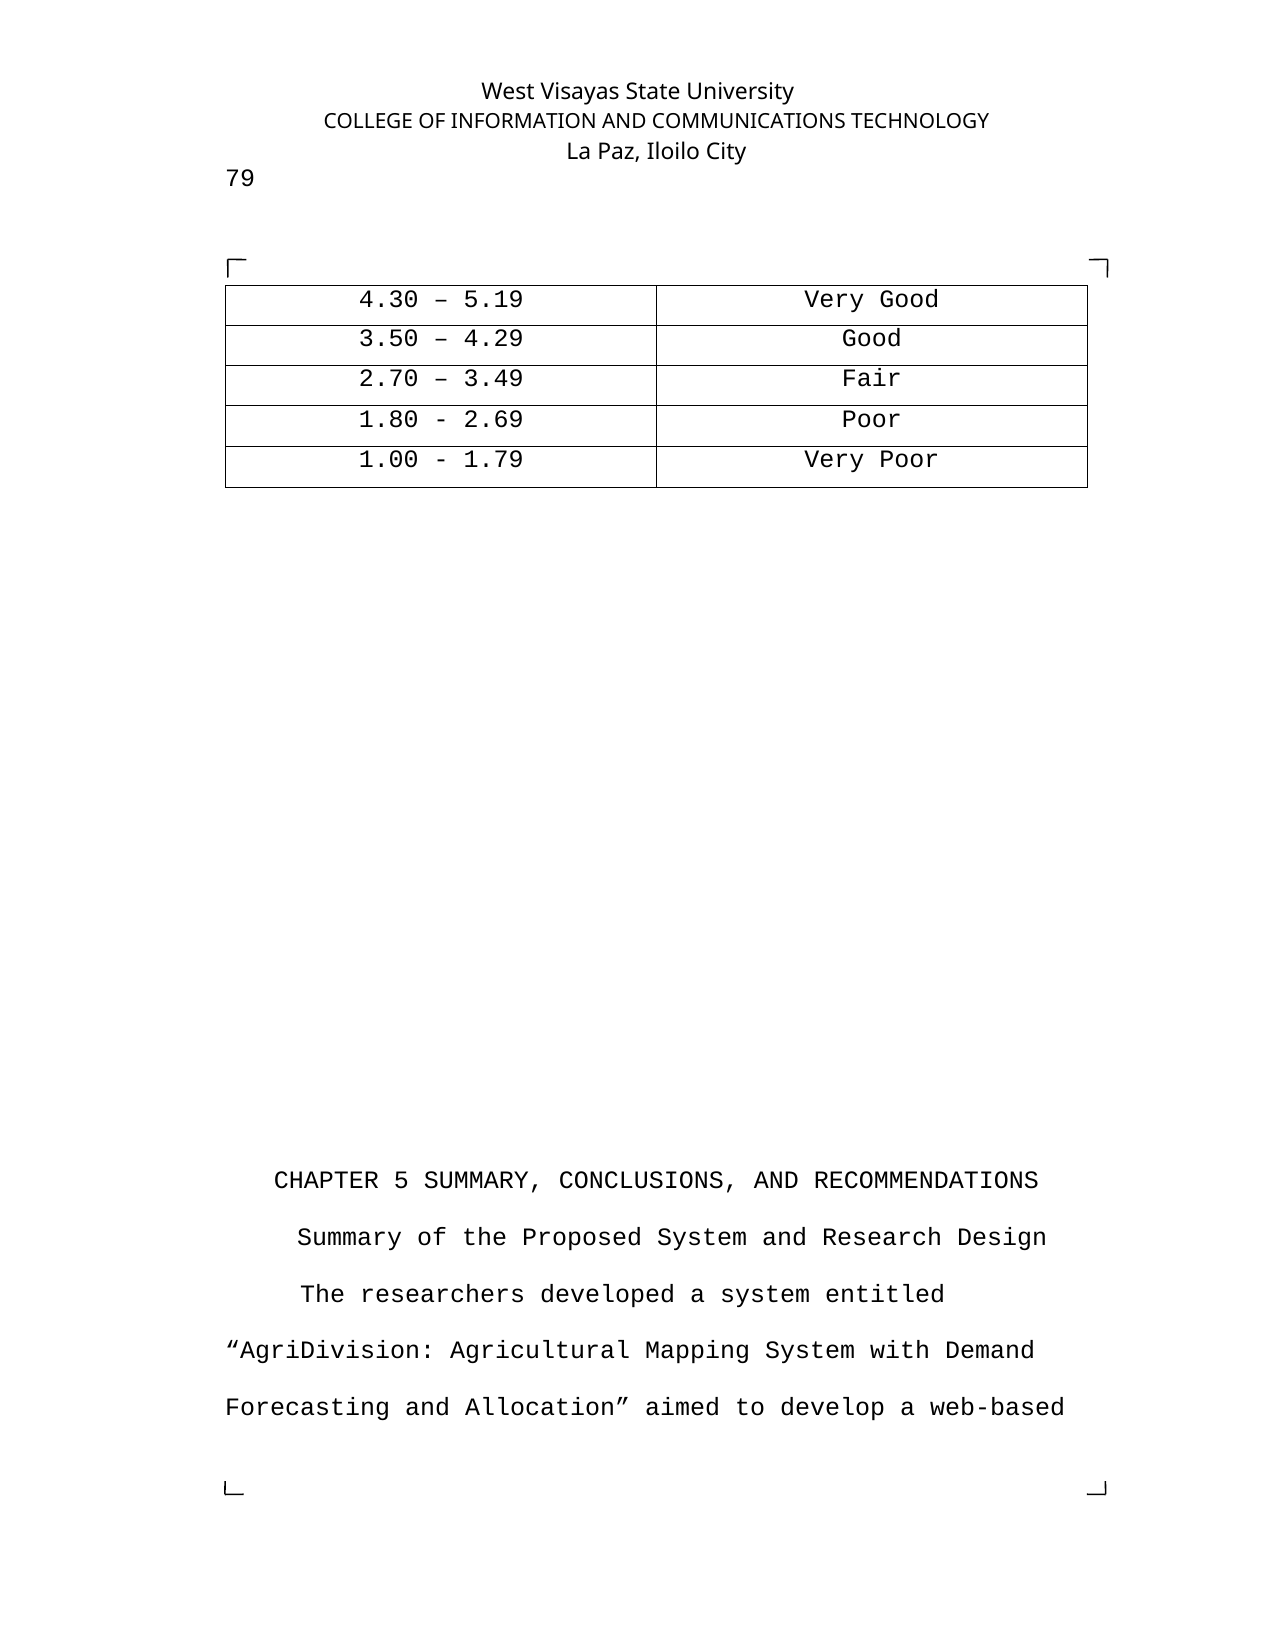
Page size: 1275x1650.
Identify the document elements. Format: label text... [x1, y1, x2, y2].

table_cell Very Poor [657, 447, 1087, 487]
table_cell Poor [657, 406, 1087, 446]
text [225, 1281, 1087, 1423]
table_cell Good [657, 326, 1087, 365]
table_cell 1.00 - 1.79 [226, 447, 656, 487]
table_cell 4.30 – 5.19 [226, 286, 656, 325]
text CHAPTER 5 SUMMARY, CONCLUSIONS, AND RECOMMENDATIONS [225, 1168, 1087, 1196]
table_cell 3.50 – 4.29 [226, 326, 656, 365]
table_cell Fair [657, 366, 1087, 405]
table_cell 1.80 - 2.69 [226, 406, 656, 446]
table_cell Very Good [657, 286, 1087, 325]
text Summary of the Proposed System and Research Design [225, 1225, 1087, 1253]
table_cell 2.70 – 3.49 [226, 366, 656, 405]
